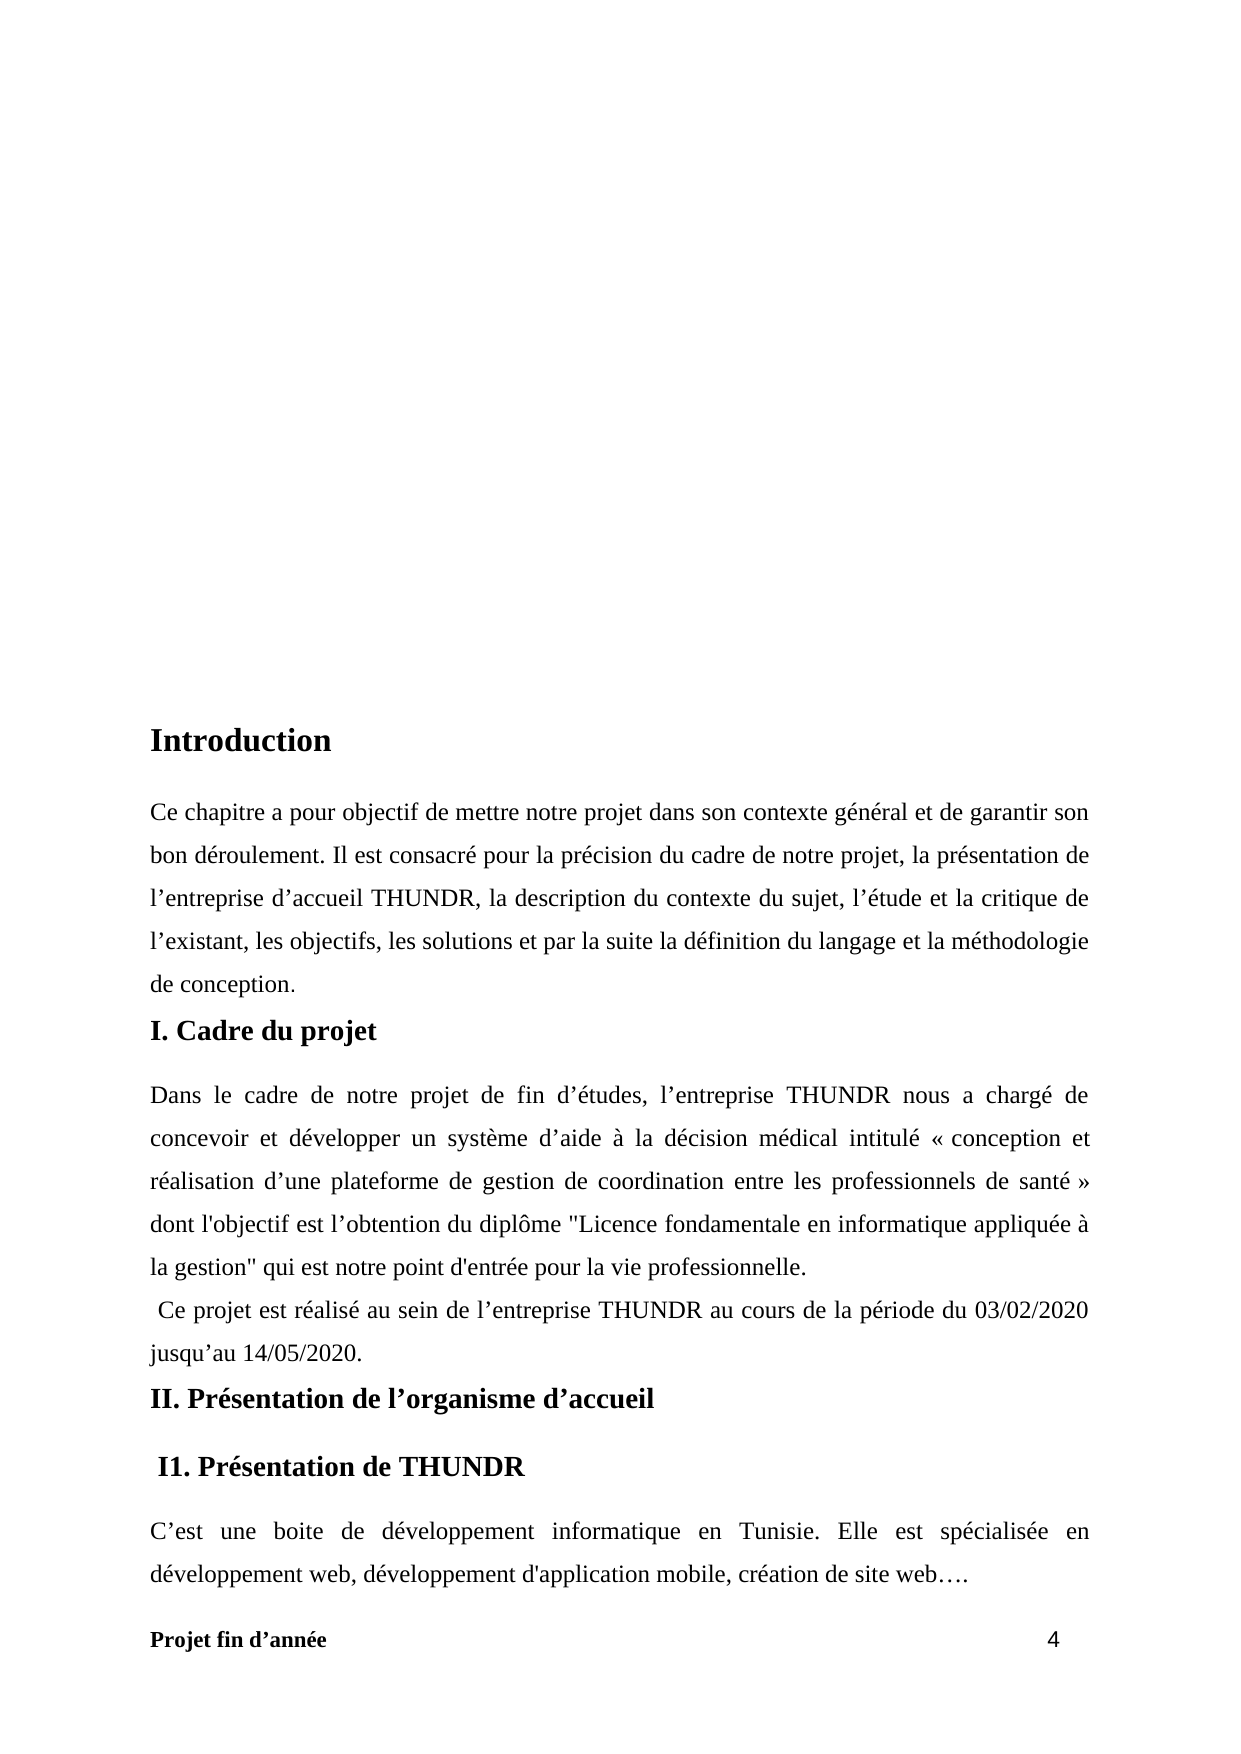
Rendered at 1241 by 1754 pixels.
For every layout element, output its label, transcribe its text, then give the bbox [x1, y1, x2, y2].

subtitle Introduction [150, 720, 1090, 759]
text Ce projet est réalisé au sein de l’entreprise THUNDR au cours de la période du 03/02/2020 jusqu’au 14/05/2020. [150, 1295, 1090, 1367]
text Ce chapitre a pour objectif de mettre notre projet dans son contexte général et de garantir son bon déroulement. Il est consacré pour la précision du cadre de notre projet, la présentation de l’entreprise d’accueil THUNDR, la description du contexte du sujet, l’étude et la critique de l’existant, les objectifs, les solutions et par la suite la définition du langage et la méthodologie de conception. [150, 797, 1090, 998]
text C’est une boite de développement informatique en Tunisie. Elle est spécialisée en développement web, développement d'application mobile, création de site web…. [150, 1516, 1090, 1588]
subtitle II. Présentation de l’organisme d’accueil [150, 1382, 1090, 1415]
subtitle I. Cadre du projet [150, 1013, 1090, 1046]
subtitle I1. Présentation de THUNDR [150, 1449, 1090, 1482]
text Dans le cadre de notre projet de fin d’études, l’entreprise THUNDR nous a chargé de concevoir et développer un système d’aide à la décision médical intitulé « conception et réalisation d’une plateforme de gestion de coordination entre les professionnels de santé » dont l'objectif est l’obtention du diplôme "Licence fondamentale en informatique appliquée à la gestion" qui est notre point d'entrée pour la vie professionnelle. [150, 1080, 1090, 1281]
